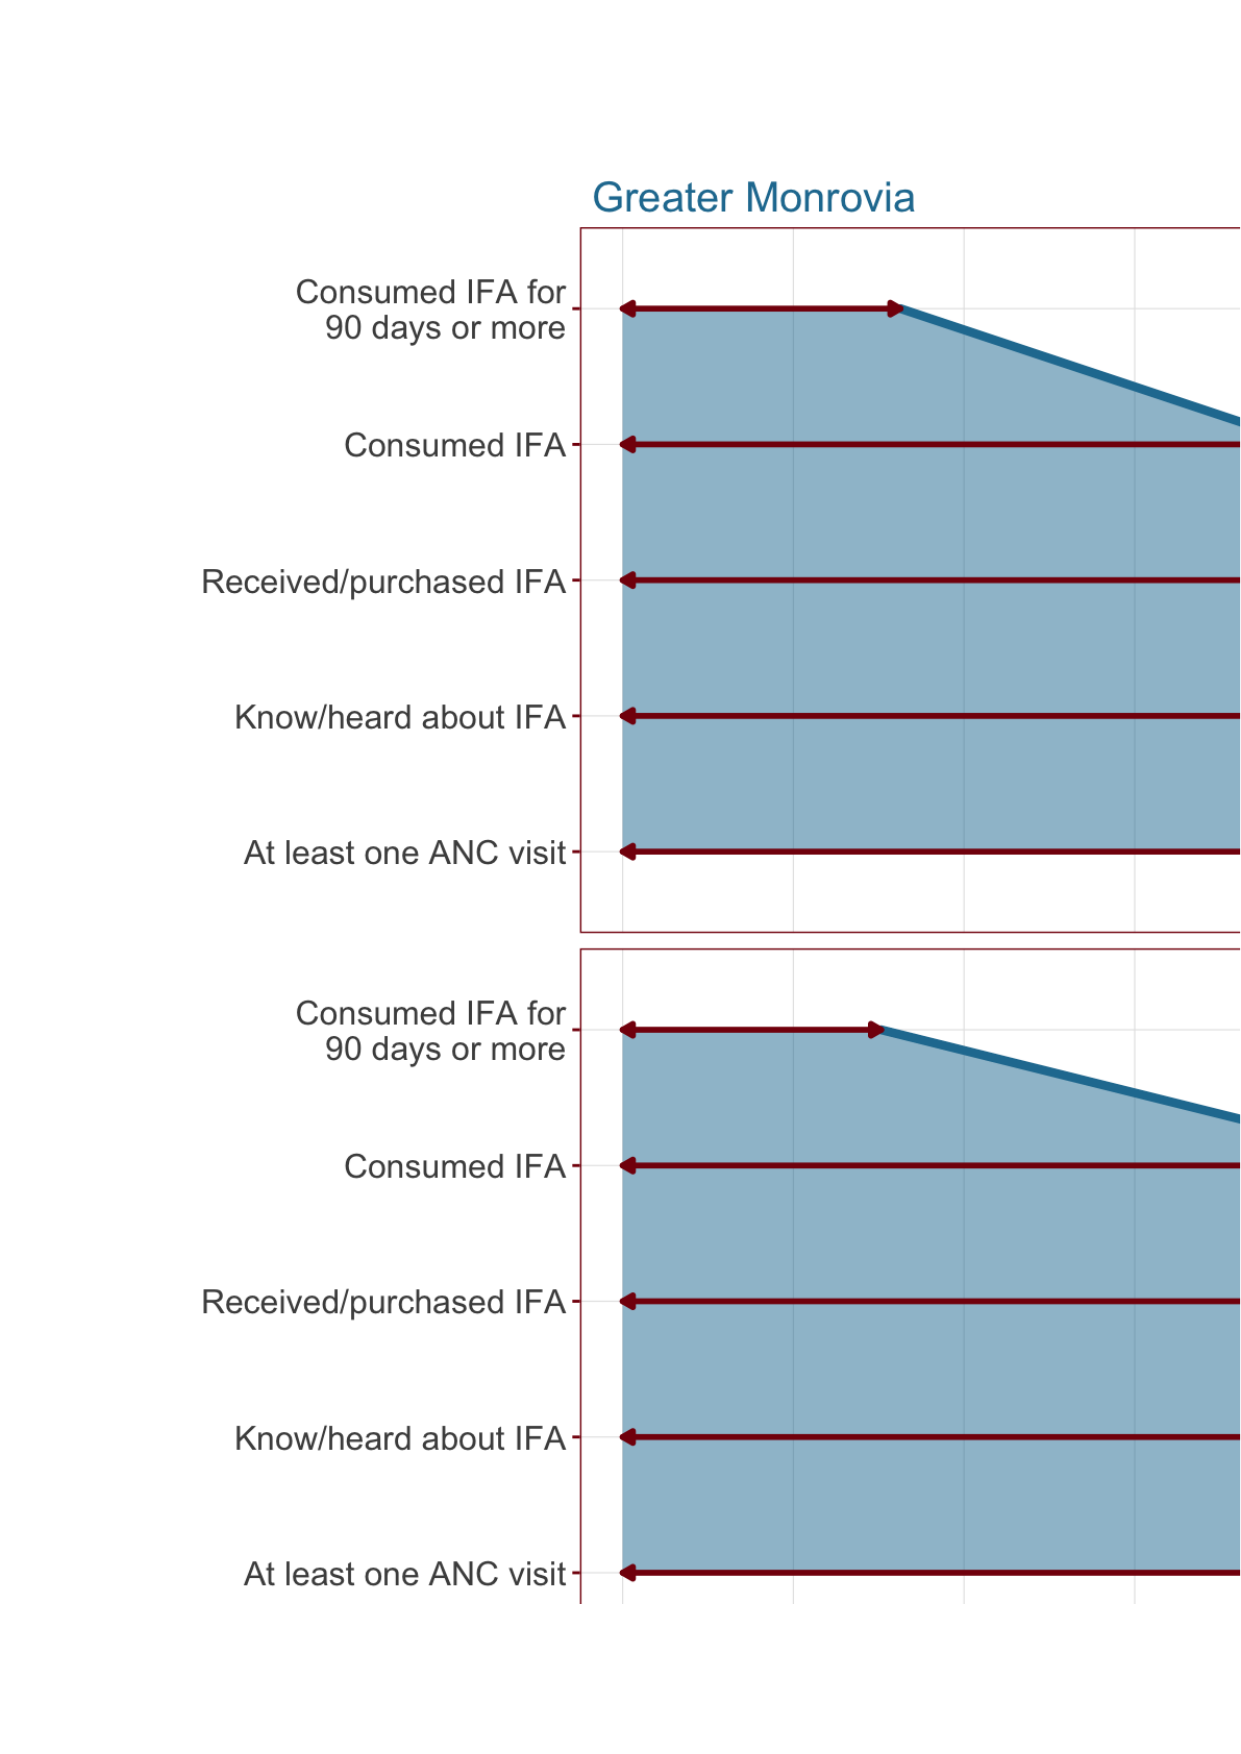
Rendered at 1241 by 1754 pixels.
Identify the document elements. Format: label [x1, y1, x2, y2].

picture [150, 150, 1241, 1604]
